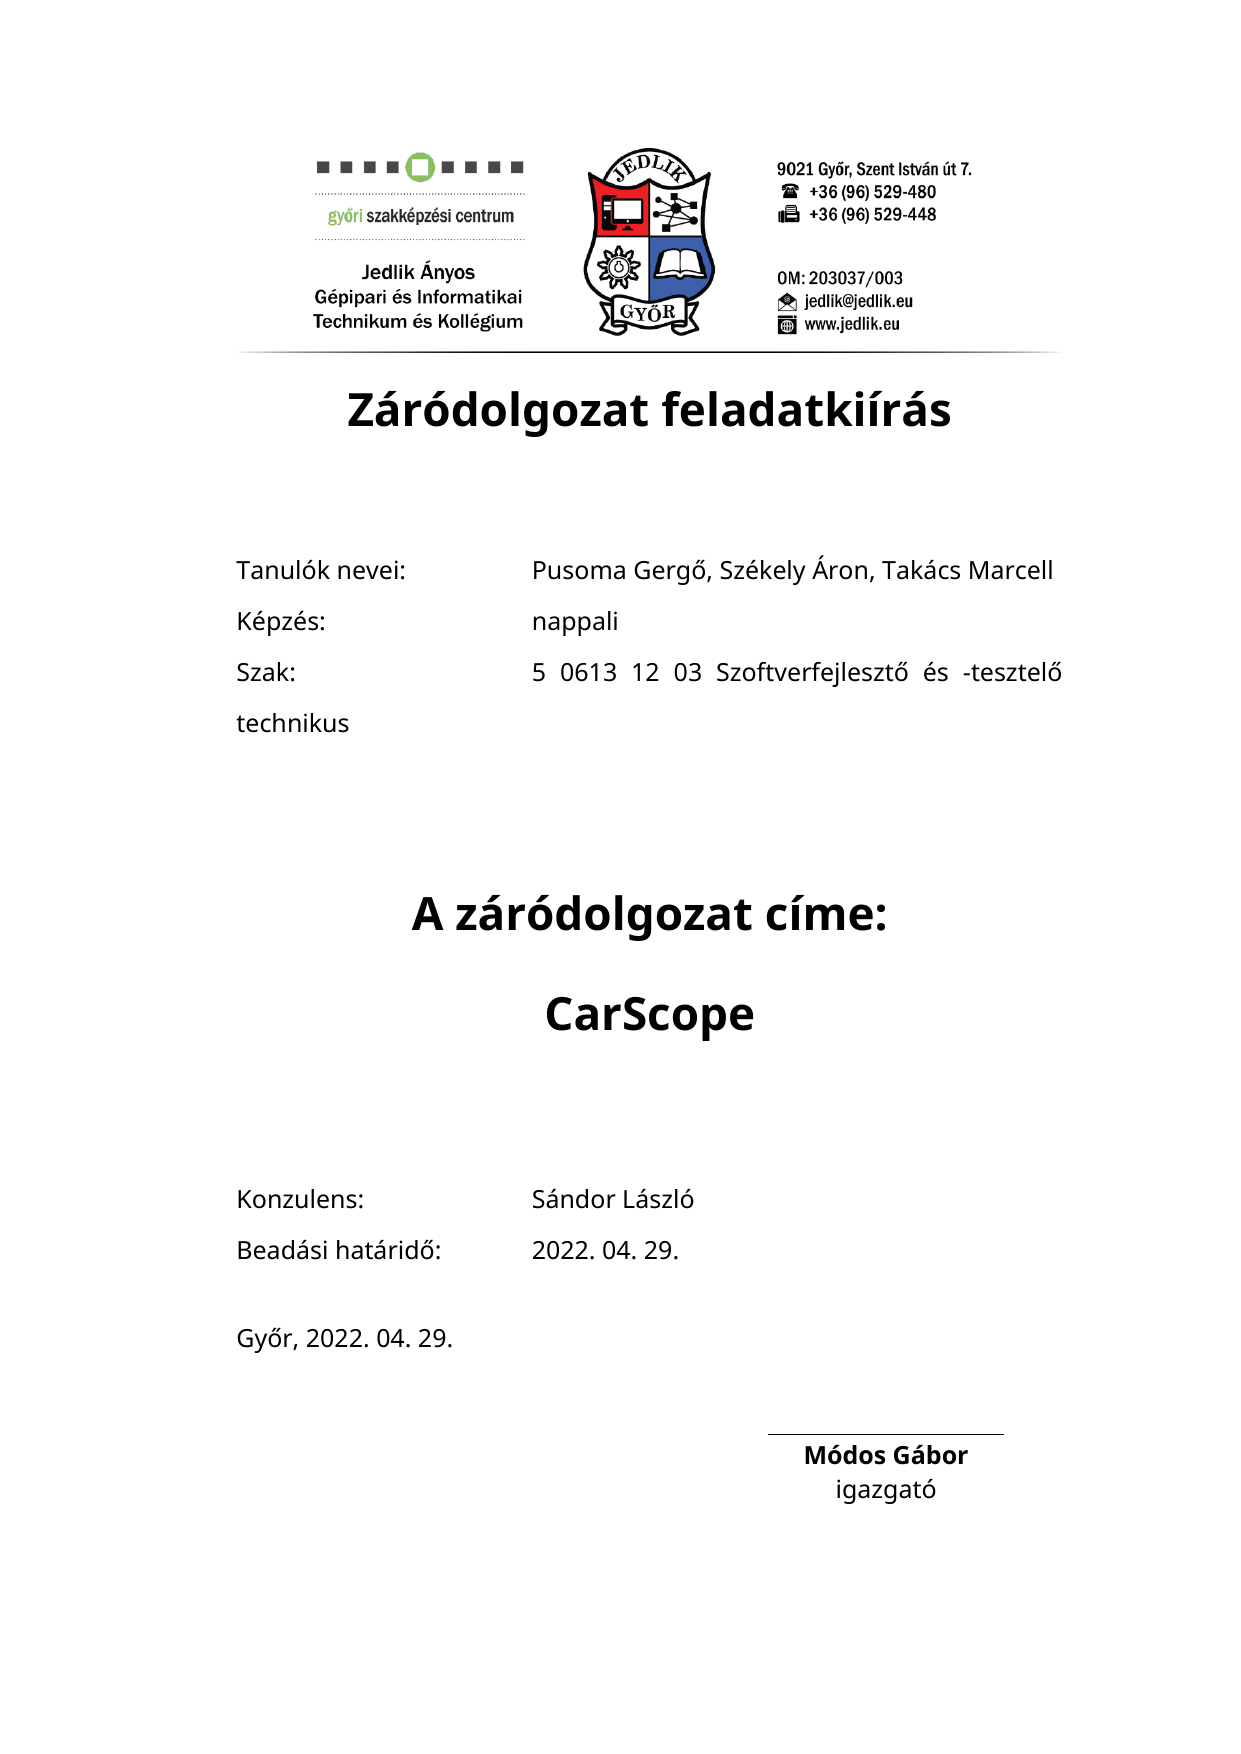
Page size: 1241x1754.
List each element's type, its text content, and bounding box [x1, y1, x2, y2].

text CarScope [236, 981, 1063, 1044]
text A záródolgozat címe: [236, 881, 1063, 944]
text Záródolgozat feladatkiírás [236, 353, 1063, 440]
text Győr, 2022. 04. 29. [236, 1321, 1063, 1355]
text Módos Gábor igazgató [768, 1435, 1004, 1506]
text Képzés: nappali [236, 603, 1063, 637]
text Szak: 5 0613 12 03 Szoftverfejlesztő és -tesztelő technikus [236, 654, 1063, 739]
text Konzulens: Sándor László [236, 1181, 1063, 1215]
text Beadási határidő: 2022. 04. 29. [236, 1232, 1063, 1266]
picture [236, 148, 1063, 353]
text Tanulók nevei: Pusoma Gergő, Székely Áron, Takács Marcell [236, 552, 1063, 586]
